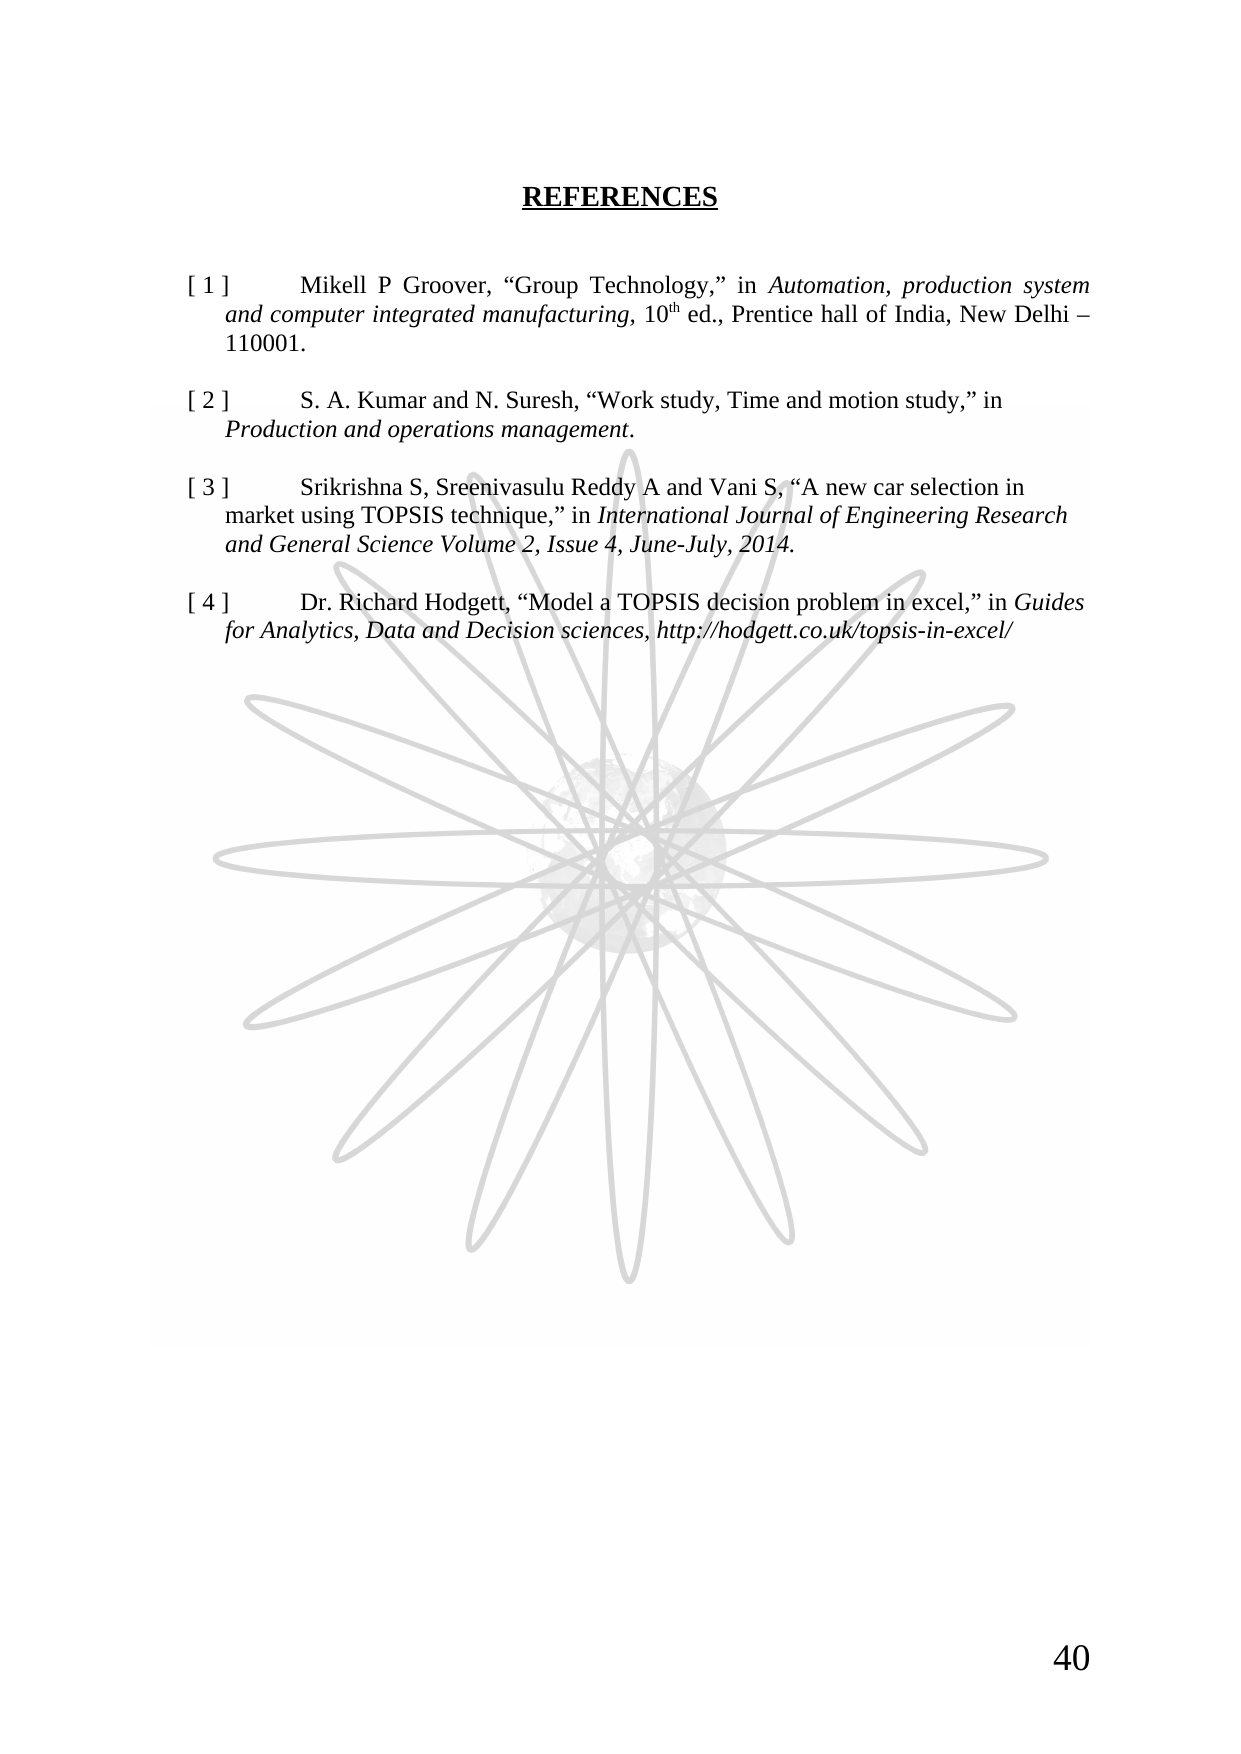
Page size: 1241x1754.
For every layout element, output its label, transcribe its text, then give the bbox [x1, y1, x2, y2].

list S. A. Kumar and N. Suresh, “Work study, Time and motion study,” in Production and operations management. [187, 386, 1090, 443]
text REFERENCES [150, 179, 1090, 213]
list Srikrishna S, Sreenivasulu Reddy A and Vani S, “A new car selection in market using TOPSIS technique,” in International Journal of Engineering Research and General Science Volume 2, Issue 4, June-July, 2014. [187, 472, 1090, 558]
list Mikell P Groover, “Group Technology,” in Automation, production system and computer integrated manufacturing, 10th ed., Prentice hall of India, New Delhi – 110001. [187, 271, 1090, 357]
list Dr. Richard Hodgett, “Model a TOPSIS decision problem in excel,” in Guides for Analytics, Data and Decision sciences, http://hodgett.co.uk/topsis-in-excel/ [187, 587, 1090, 644]
